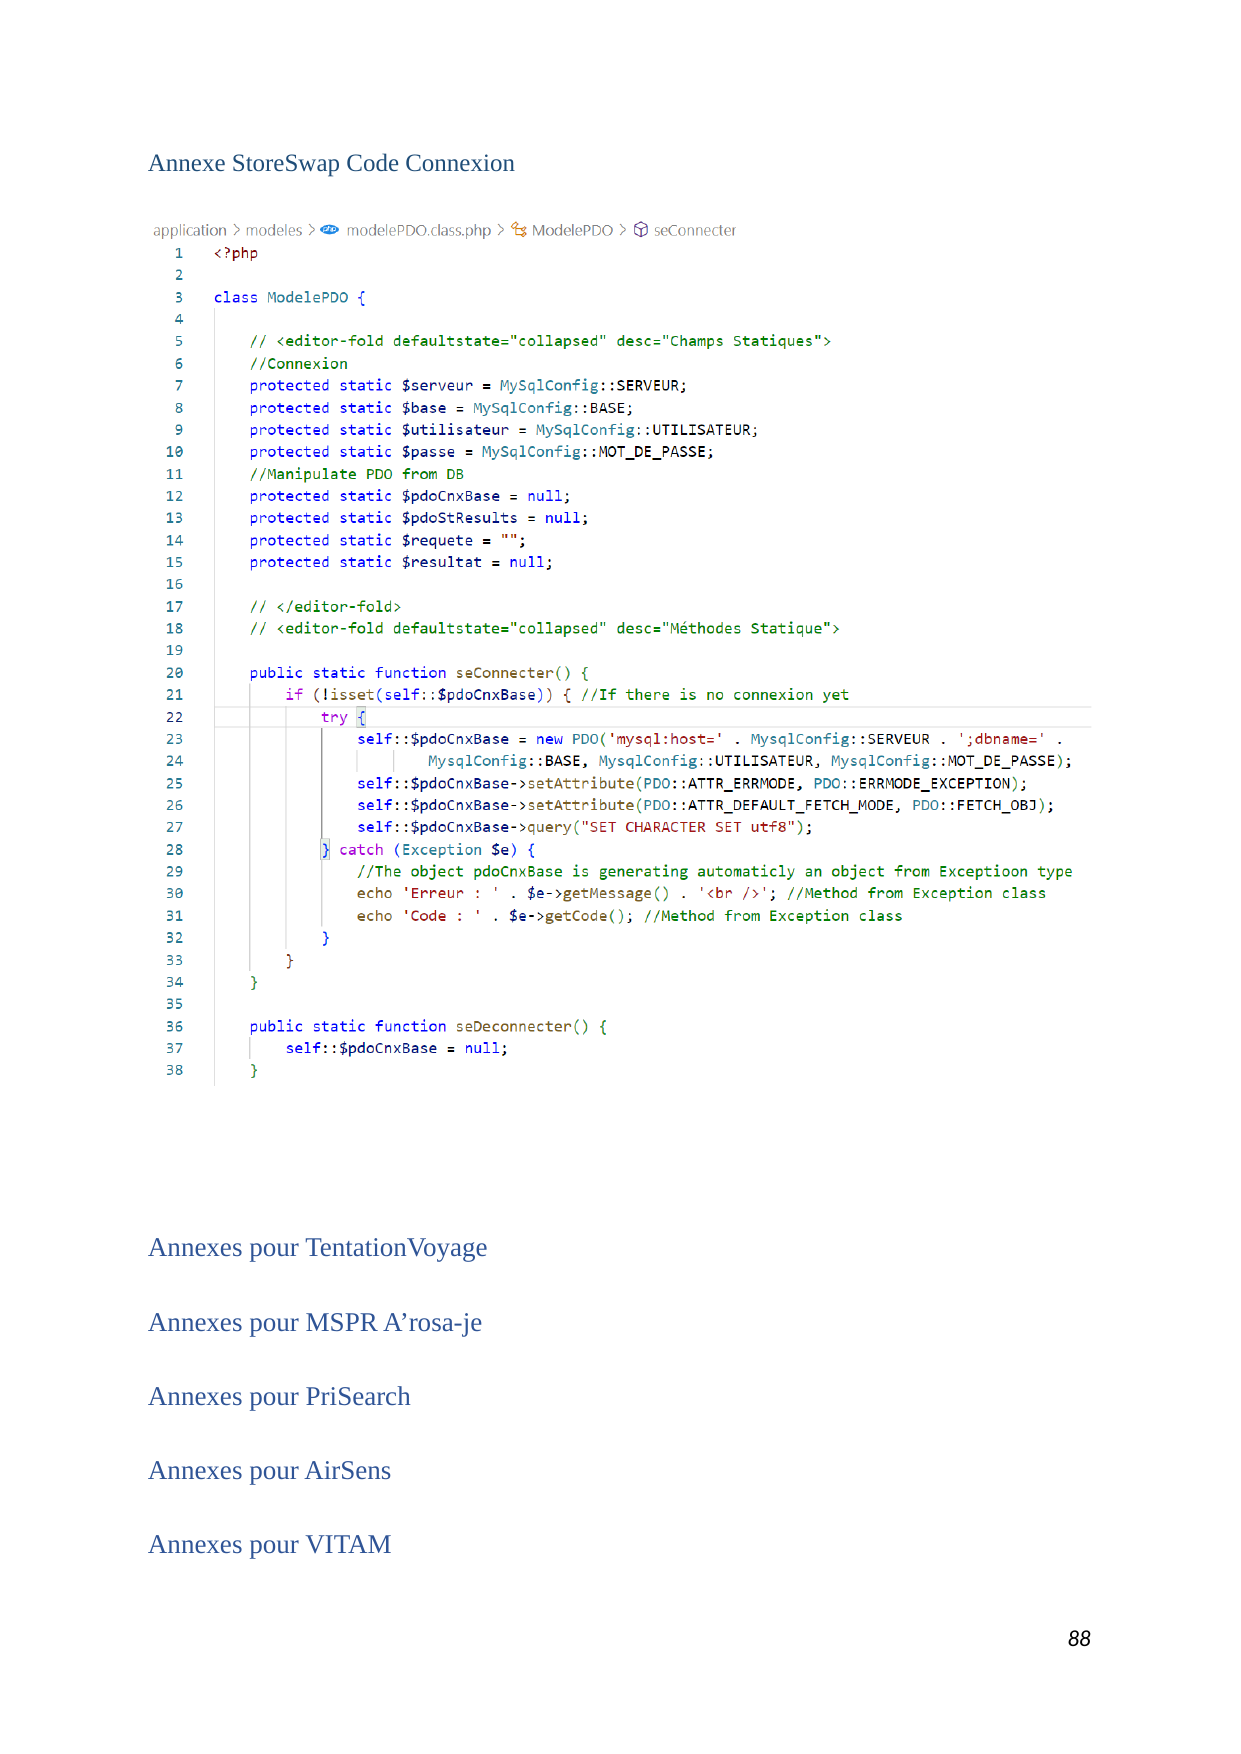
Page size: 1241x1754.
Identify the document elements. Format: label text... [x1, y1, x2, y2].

text Annexes pour AirSens [148, 1454, 1093, 1485]
text Annexes pour PriSearch [148, 1380, 1093, 1411]
text Annexes pour TentationVoyage [148, 1232, 1093, 1263]
picture [147, 219, 1092, 1086]
subtitle Annexe StoreSwap Code Connexion [148, 148, 1093, 176]
text Annexes pour MSPR A’rosa-je [148, 1306, 1093, 1337]
text Annexes pour VITAM [148, 1528, 1093, 1559]
